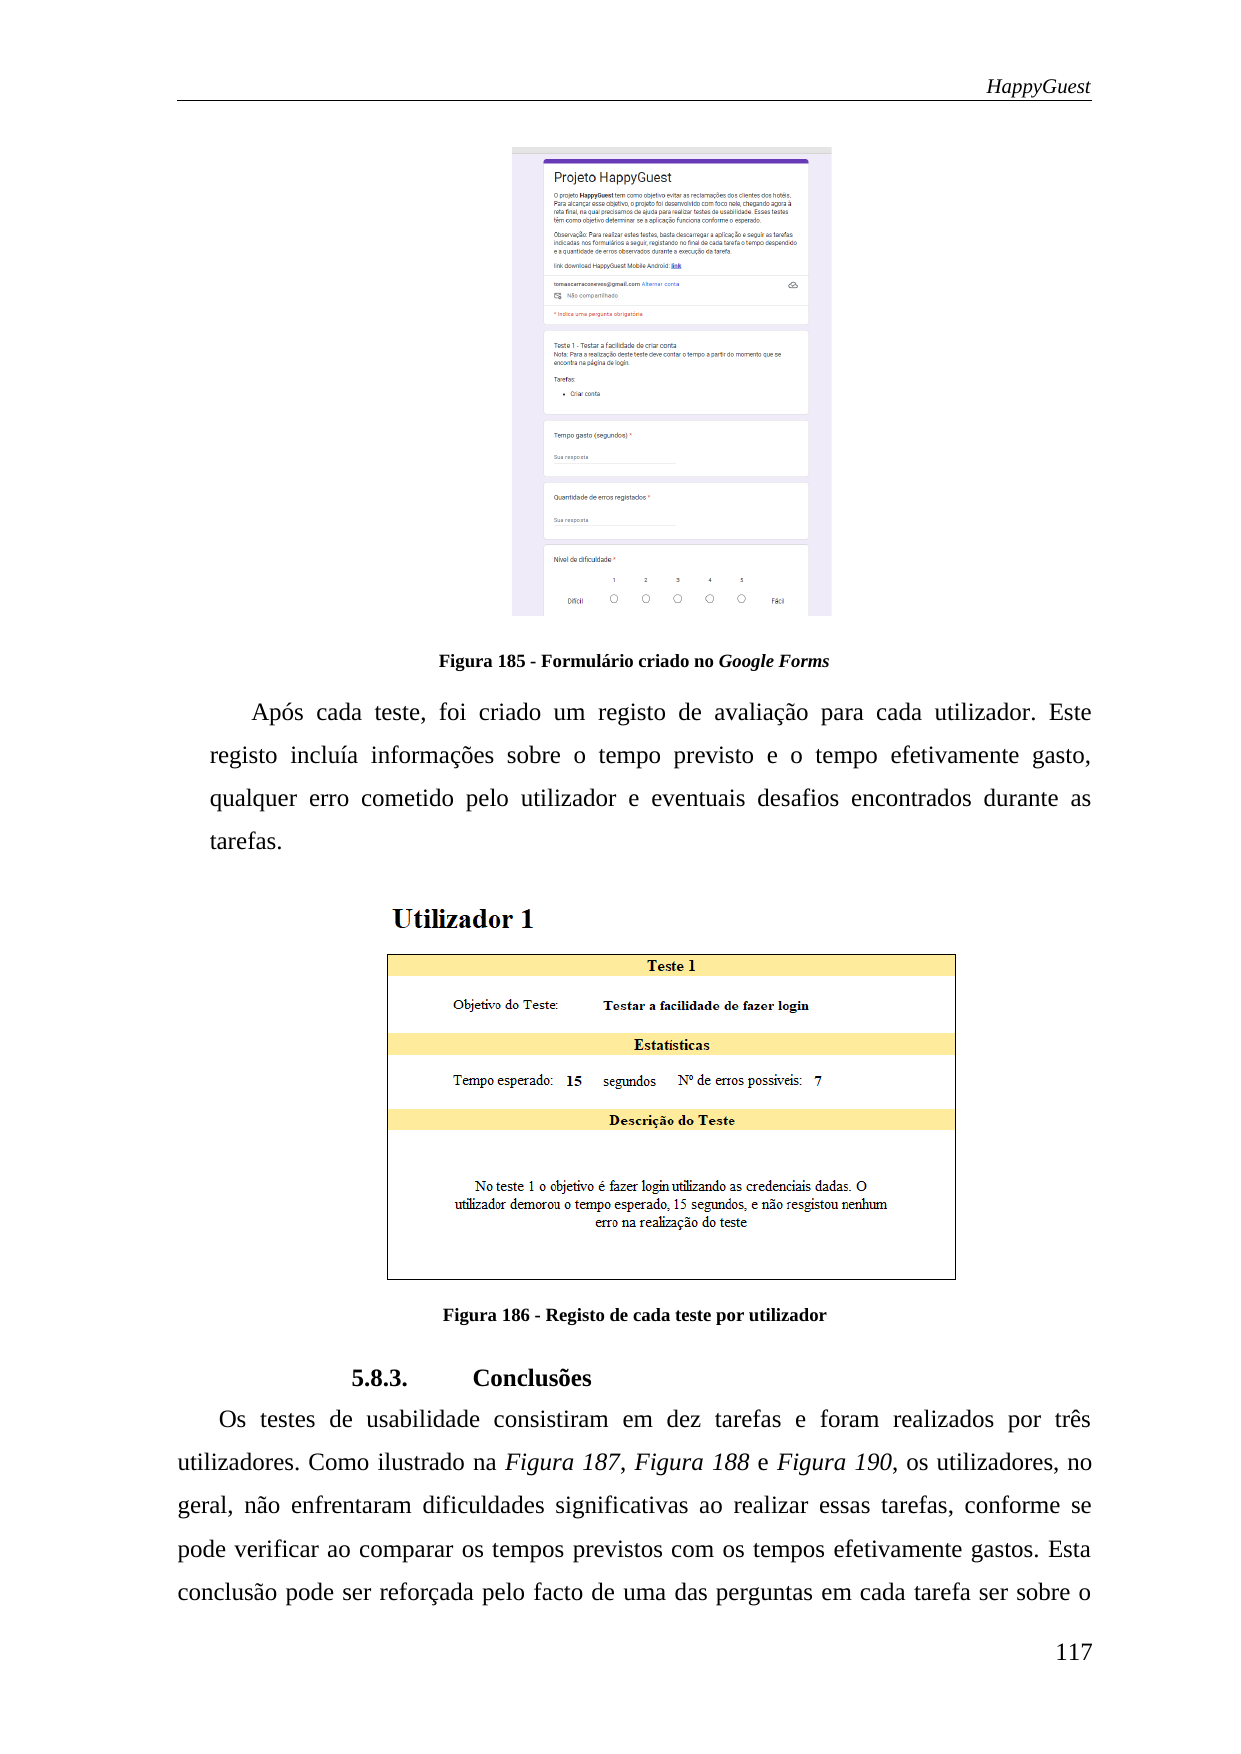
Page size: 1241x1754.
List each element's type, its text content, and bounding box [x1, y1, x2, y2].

text Figura 186 - Registo de cada teste por utilizador [177, 1304, 1092, 1326]
subtitle Conclusões [310, 1363, 1092, 1392]
text Figura 185 - Formulário criado no Google Forms [177, 650, 1092, 672]
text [177, 1404, 1092, 1606]
picture [380, 894, 963, 1290]
text Após cada teste, foi criado um registo de avaliação para cada utilizador. Este registo incluía informações sobre o tempo previsto e o tempo efetivamente gasto, qualquer erro cometido pelo utilizador e eventuais desafios encontrados durante as tarefas. [209, 697, 1092, 855]
picture [511, 147, 832, 616]
